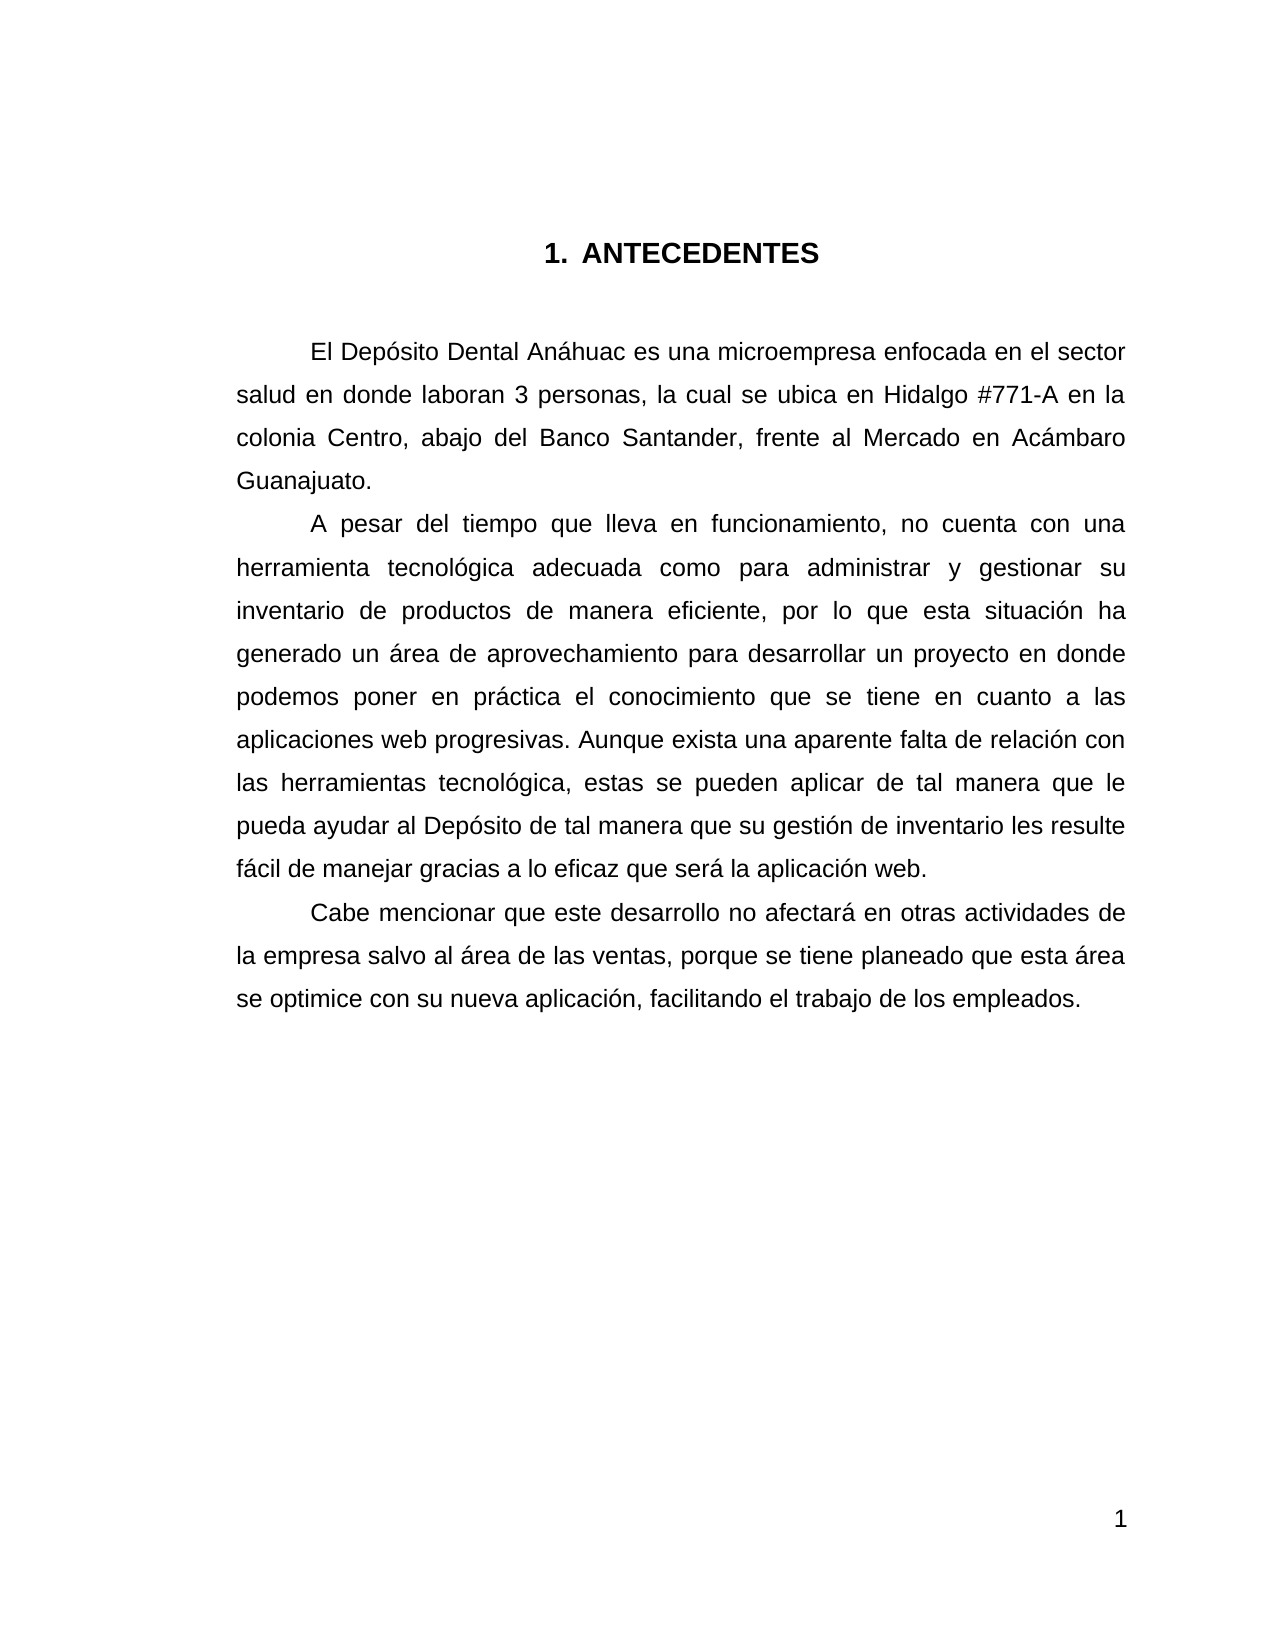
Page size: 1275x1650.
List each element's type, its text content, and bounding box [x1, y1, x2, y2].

text Cabe mencionar que este desarrollo no afectará en otras actividades de la empresa salvo al área de las ventas, porque se tiene planeado que esta área se optimice con su nueva aplicación, facilitando el trabajo de los empleados. [236, 897, 1127, 1012]
text A pesar del tiempo que lleva en funcionamiento, no cuenta con una herramienta tecnológica adecuada como para administrar y gestionar su inventario de productos de manera eficiente, por lo que esta situación ha generado un área de aprovechamiento para desarrollar un proyecto en donde podemos poner en práctica el conocimiento que se tiene en cuanto a las aplicaciones web progresivas. Aunque exista una aparente falta de relación con las herramientas tecnológica, estas se pueden aplicar de tal manera que le pueda ayudar al Depósito de tal manera que su gestión de inventario les resulte fácil de manejar gracias a lo eficaz que será la aplicación web. [236, 509, 1127, 883]
text El Depósito Dental Anáhuac es una microempresa enfocada en el sector salud en donde laboran 3 personas, la cual se ubica en Hidalgo #771-A en la colonia Centro, abajo del Banco Santander, frente al Mercado en Acámbaro Guanajuato. [236, 337, 1127, 495]
list ANTECEDENTES [236, 236, 1127, 270]
